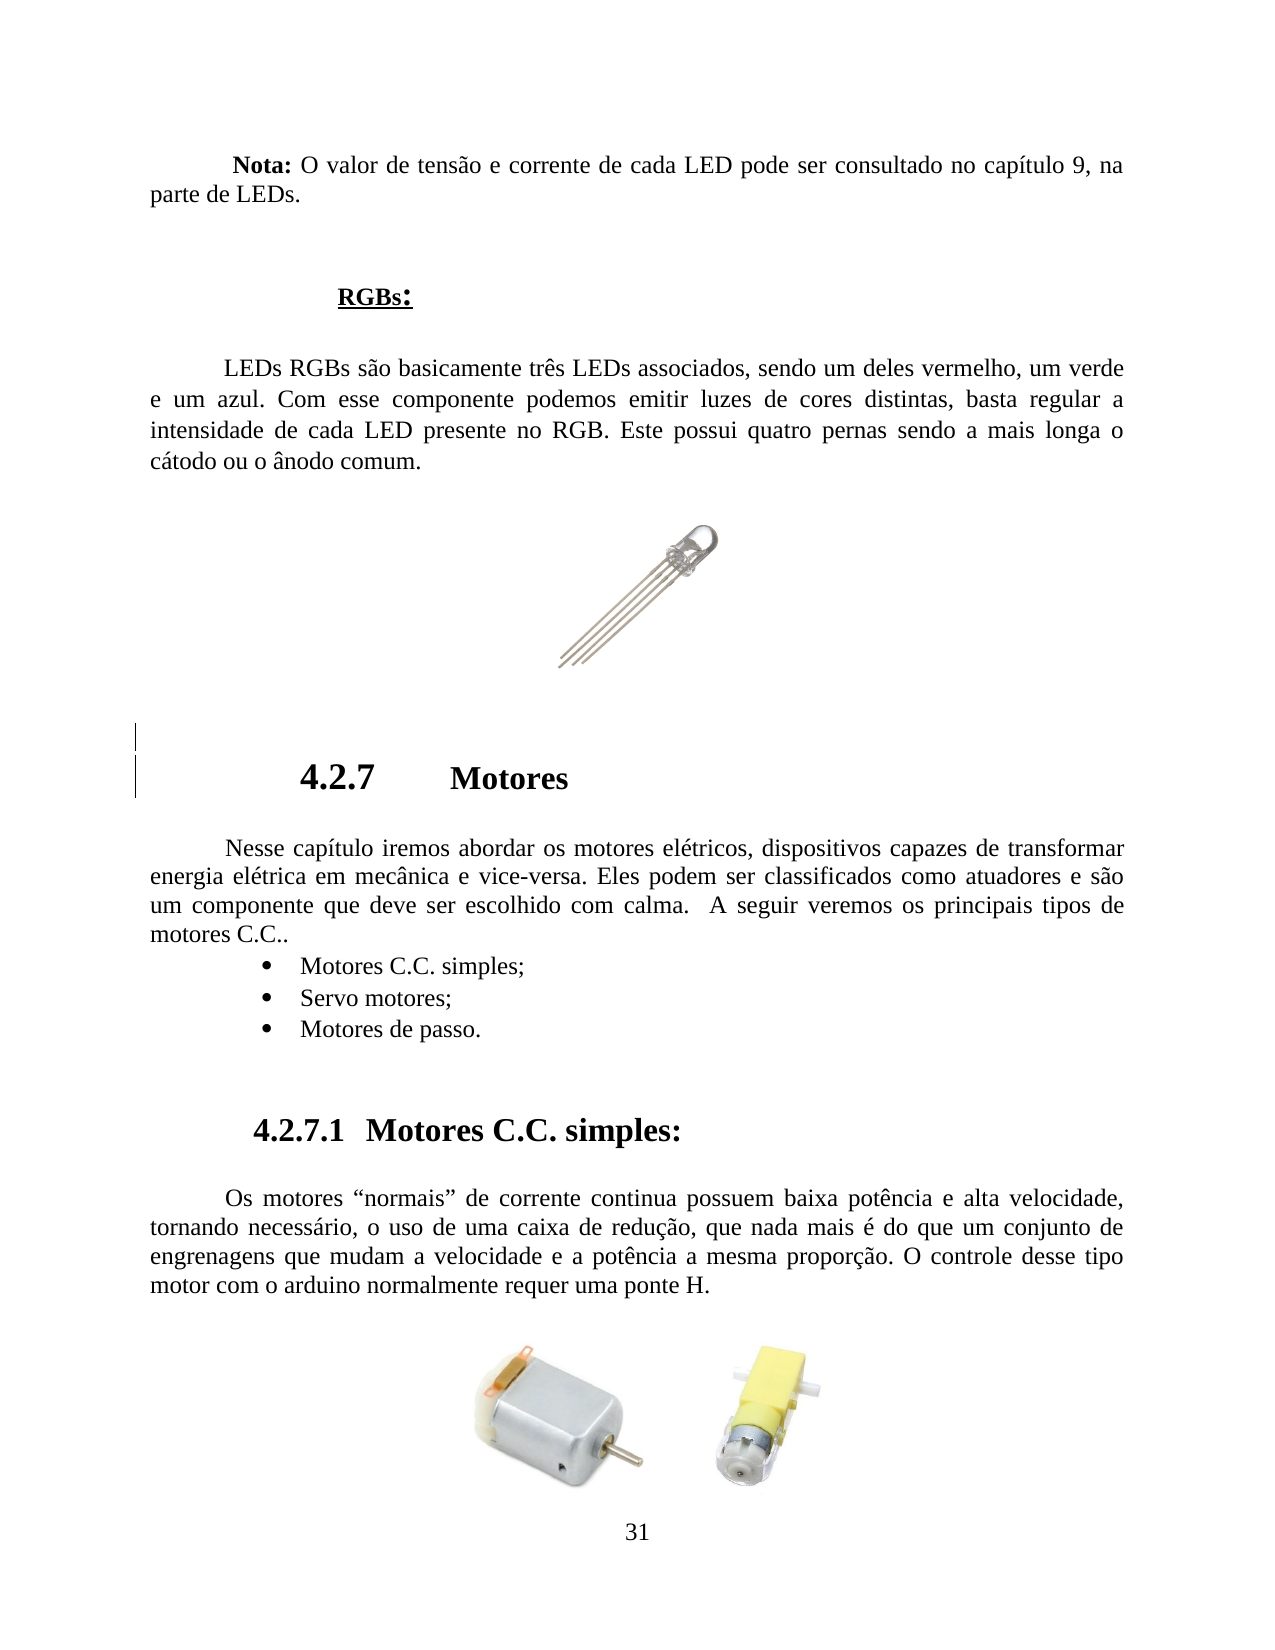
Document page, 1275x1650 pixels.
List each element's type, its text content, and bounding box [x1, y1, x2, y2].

picture [426, 1333, 849, 1499]
text LEDs RGBs são basicamente três LEDs associados, sendo um deles vermelho, um verde e um azul. Com esse componente podemos emitir luzes de cores distintas, basta regular a intensidade de cada LED presente no RGB. Este possui quatro pernas sendo a mais longa o cátodo ou o ânodo comum. [150, 353, 1125, 475]
text RGBs: [337, 274, 1125, 313]
text Nota: O valor de tensão e corrente de cada LED pode ser consultado no capítulo 9, na parte de LEDs. [150, 150, 1125, 207]
text Nesse capítulo iremos abordar os motores elétricos, dispositivos capazes de transformar energia elétrica em mecânica e vice-versa. Eles podem ser classificados como atuadores e são um componente que deve ser escolhido com calma. A seguir veremos os principais tipos de motores C.C.. [150, 833, 1125, 948]
list Servo motores; [262, 983, 1125, 1011]
list Motores [300, 754, 1125, 798]
list Motores de passo. [262, 1014, 1125, 1043]
list Motores C.C. simples; [262, 951, 1125, 979]
picture [551, 514, 725, 688]
text Os motores “normais” de corrente continua possuem baixa potência e alta velocidade, tornando necessário, o uso de uma caixa de redução, que nada mais é do que um conjunto de engrenagens que mudam a velocidade e a potência a mesma proporção. O controle desse tipo motor com o arduino normalmente requer uma ponte H. [150, 1183, 1125, 1298]
list Motores C.C. simples: [253, 1110, 1125, 1148]
